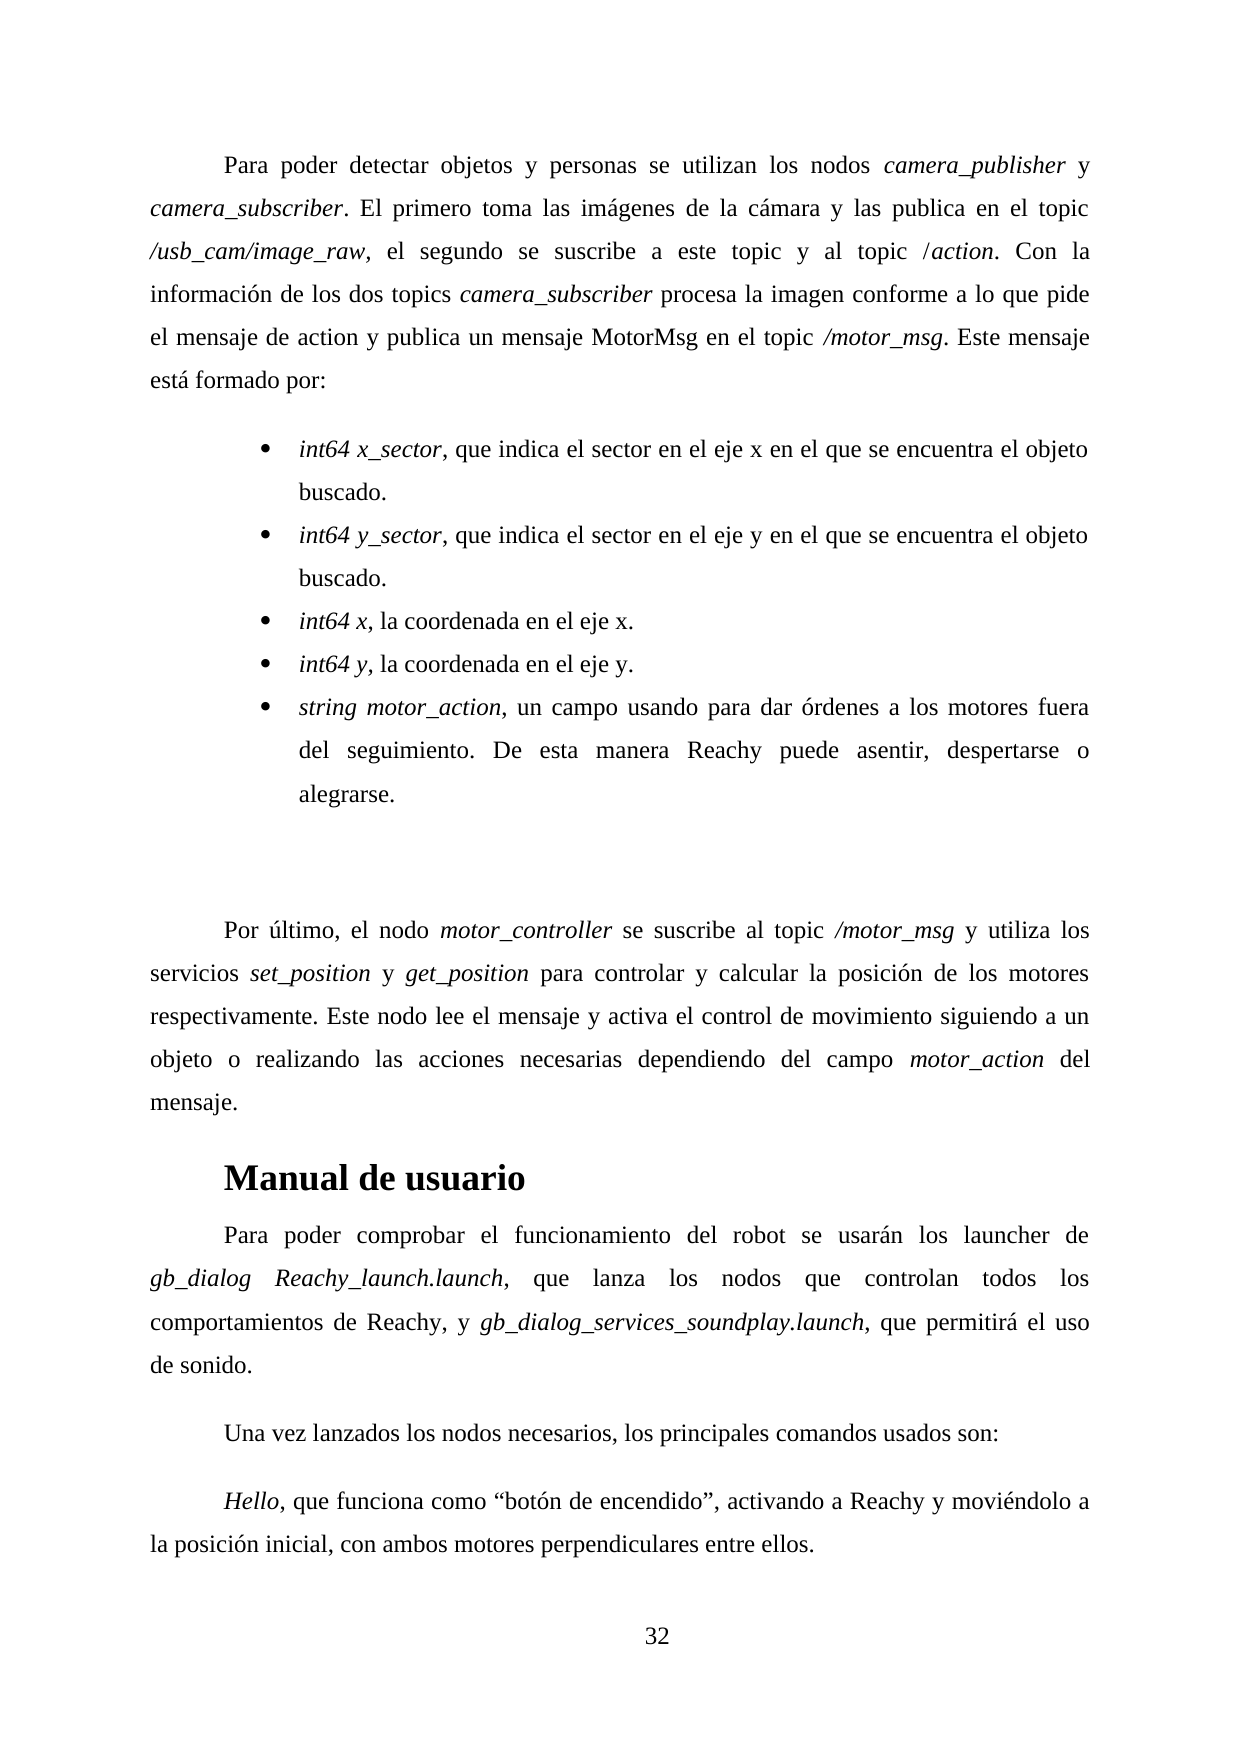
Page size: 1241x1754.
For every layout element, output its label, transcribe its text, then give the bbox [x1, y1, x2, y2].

list string motor_action, un campo usando para dar órdenes a los motores fuera del seguimiento. De esta manera Reachy puede asentir, despertarse o alegrarse. [261, 692, 1090, 807]
list int64 x, la coordenada en el eje x. [261, 606, 1090, 635]
text Para poder detectar objetos y personas se utilizan los nodos camera_publisher y camera_subscriber. El primero toma las imágenes de la cámara y las publica en el topic /usb_cam/image_raw, el segundo se suscribe a este topic y al topic /action. Con la información de los dos topics camera_subscriber procesa la imagen conforme a lo que pide el mensaje de action y publica un mensaje MotorMsg en el topic /motor_msg. Este mensaje está formado por: [150, 150, 1090, 394]
list int64 x_sector, que indica el sector en el eje x en el que se encuentra el objeto buscado. [261, 434, 1090, 506]
text Para poder comprobar el funcionamiento del robot se usarán los launcher de gb_dialog Reachy_launch.launch, que lanza los nodos que controlan todos los comportamientos de Reachy, y gb_dialog_services_soundplay.launch, que permitirá el uso de sonido. [150, 1220, 1090, 1378]
subtitle Manual de usuario [150, 1156, 1090, 1199]
text Por último, el nodo motor_controller se suscribe al topic /motor_msg y utiliza los servicios set_position y get_position para controlar y calcular la posición de los motores respectivamente. Este nodo lee el mensaje y activa el control de movimiento siguiendo a un objeto o realizando las acciones necesarias dependiendo del campo motor_action del mensaje. [150, 915, 1090, 1116]
text Una vez lanzados los nodos necesarios, los principales comandos usados son: [150, 1418, 1090, 1447]
list int64 y, la coordenada en el eje y. [261, 649, 1090, 678]
text Hello, que funciona como “botón de encendido”, activando a Reachy y moviéndolo a la posición inicial, con ambos motores perpendiculares entre ellos. [150, 1486, 1090, 1558]
list int64 y_sector, que indica el sector en el eje y en el que se encuentra el objeto buscado. [261, 520, 1090, 592]
